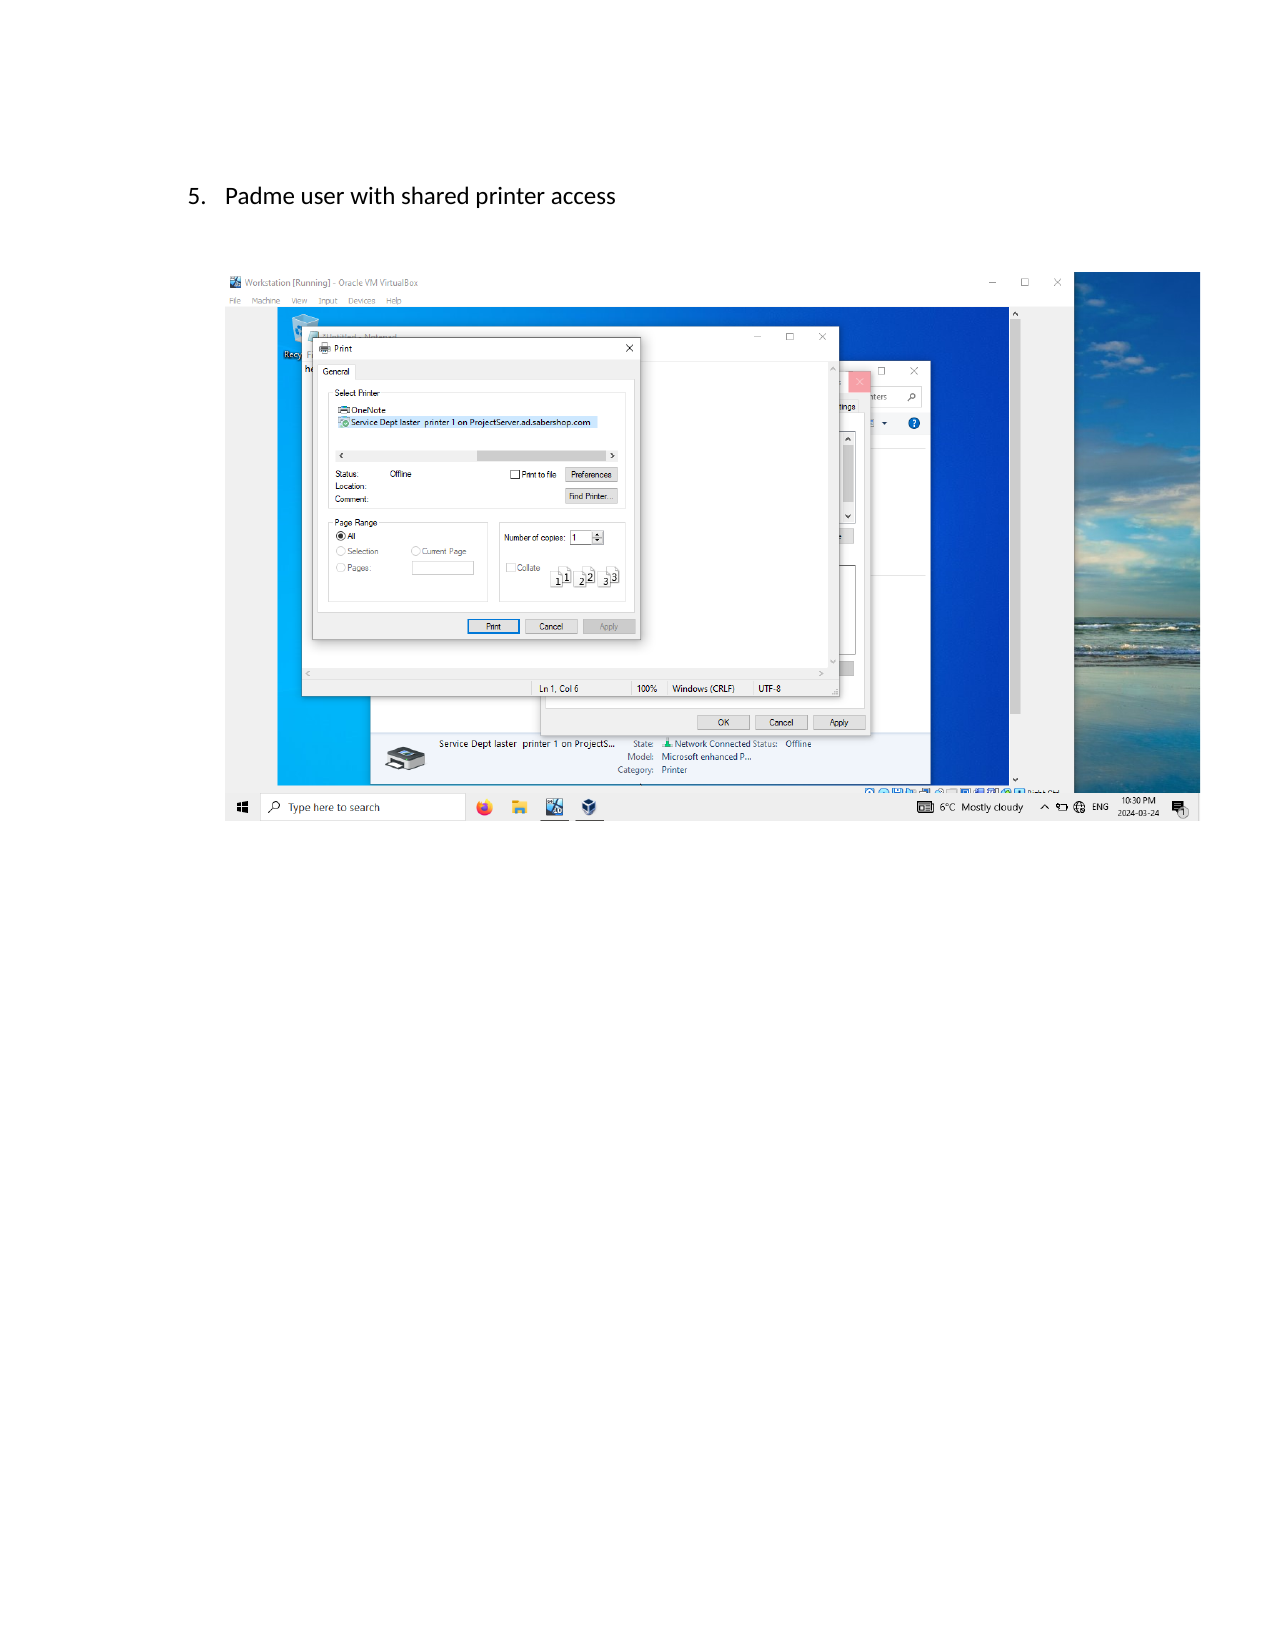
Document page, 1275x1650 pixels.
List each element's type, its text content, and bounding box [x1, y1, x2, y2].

picture [225, 272, 1200, 821]
list Padme user with shared printer access [187, 181, 1125, 211]
